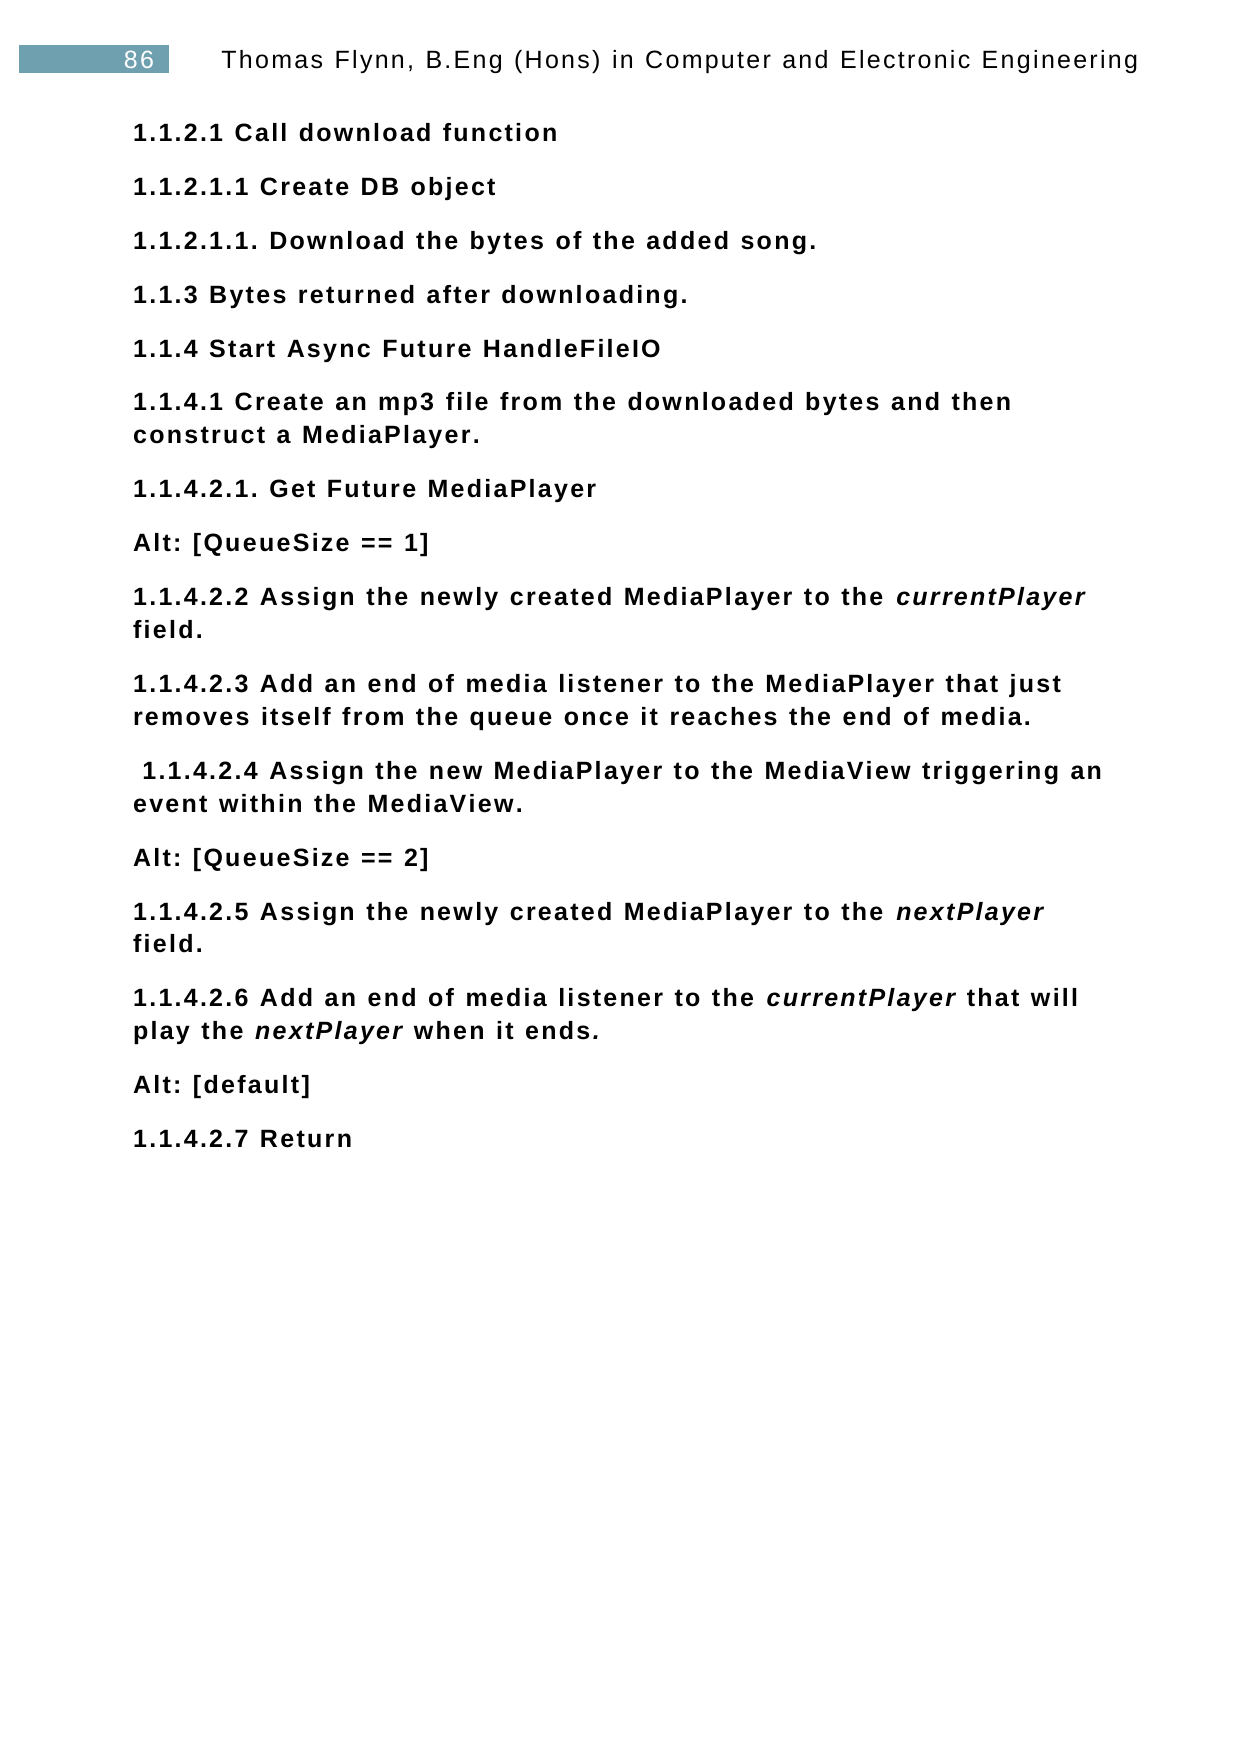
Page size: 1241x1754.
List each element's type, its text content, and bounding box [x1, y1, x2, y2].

text Alt: [QueueSize == 1] [133, 528, 1122, 557]
text 1.1.4.2.3 Add an end of media listener to the MediaPlayer that just removes itself from the queue once it reaches the end of media. [133, 669, 1122, 731]
text 1.1.4.2.7 Return [133, 1124, 1122, 1153]
text 1.1.4.1 Create an mp3 file from the downloaded bytes and then construct a MediaPlayer. [133, 387, 1122, 449]
text 1.1.2.1 Call download function [133, 118, 1122, 147]
text 1.1.4 Start Async Future HandleFileIO [133, 333, 1122, 362]
text 1.1.4.2.5 Assign the newly created MediaPlayer to the nextPlayer field. [133, 896, 1122, 958]
text 1.1.4.2.6 Add an end of media listener to the currentPlayer that will play the nextPlayer when it ends. [133, 983, 1122, 1045]
text 1.1.4.2.1. Get Future MediaPlayer [133, 474, 1122, 503]
text 1.1.3 Bytes returned after downloading. [133, 280, 1122, 308]
text 1.1.2.1.1 Create DB object [133, 172, 1122, 201]
text 1.1.4.2.4 Assign the new MediaPlayer to the MediaView triggering an event within the MediaView. [133, 756, 1122, 817]
text Alt: [QueueSize == 2] [133, 843, 1122, 871]
text 1.1.4.2.2 Assign the newly created MediaPlayer to the currentPlayer field. [133, 582, 1122, 644]
text Alt: [default] [133, 1070, 1122, 1099]
text 1.1.2.1.1. Download the bytes of the added song. [133, 226, 1122, 254]
